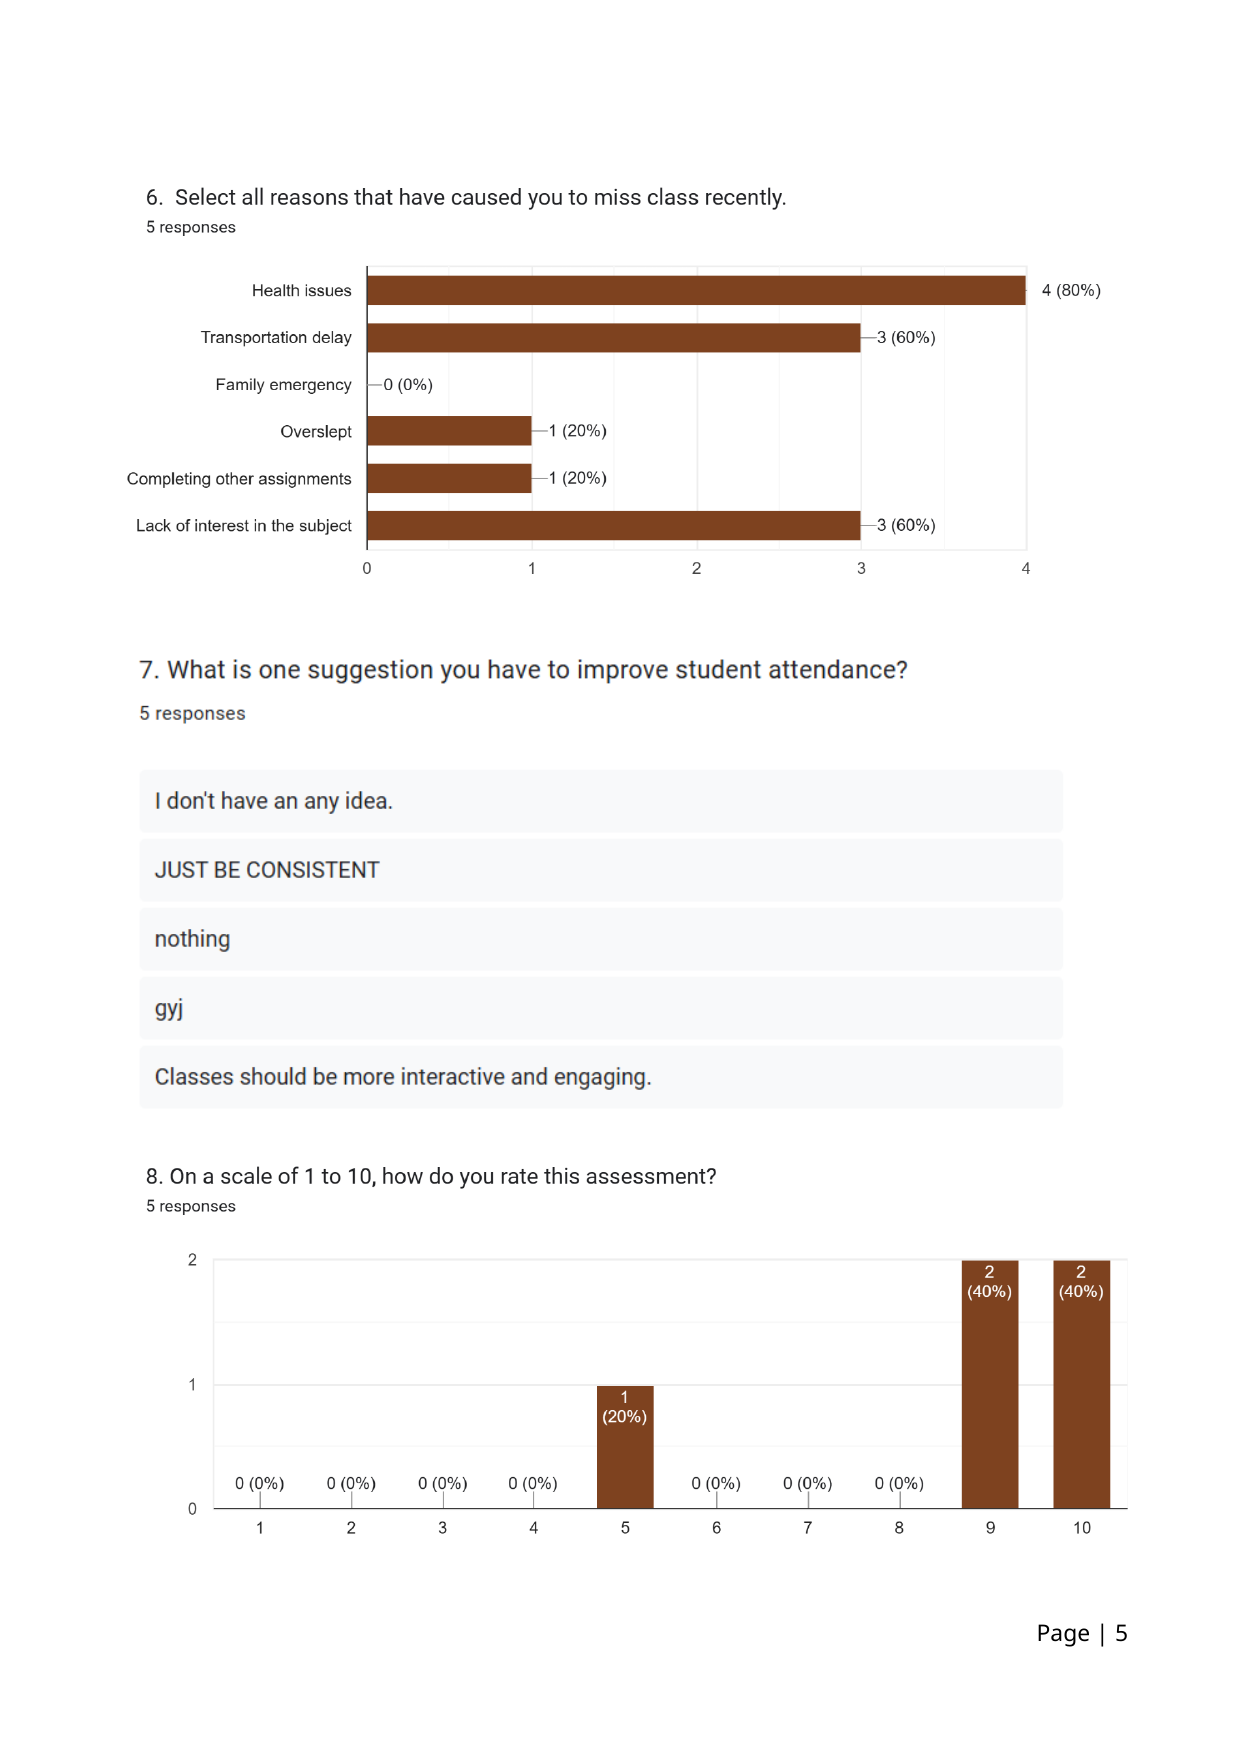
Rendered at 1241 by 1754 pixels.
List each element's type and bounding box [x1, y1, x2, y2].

picture [112, 635, 1087, 1127]
picture [112, 150, 1128, 633]
picture [112, 1129, 1128, 1576]
